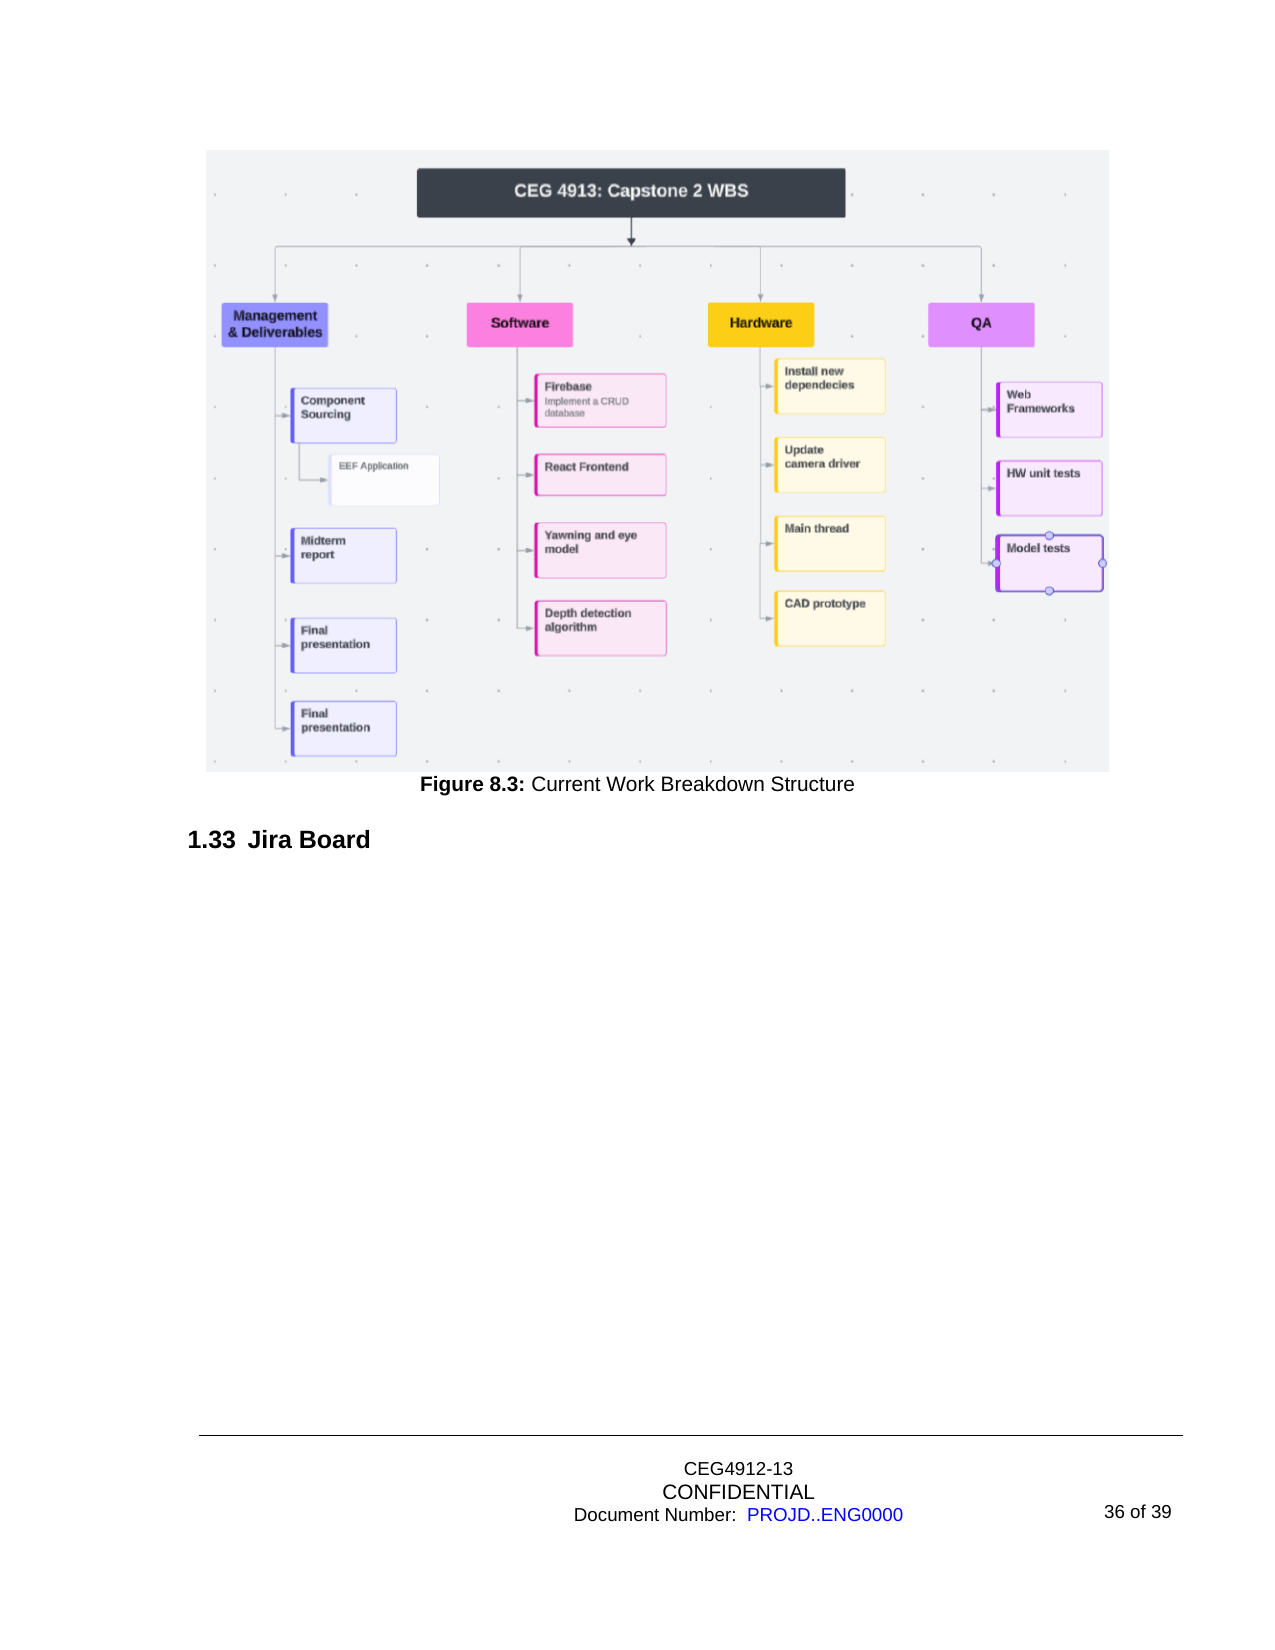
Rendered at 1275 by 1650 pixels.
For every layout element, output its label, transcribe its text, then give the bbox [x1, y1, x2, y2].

text Figure 8.3: Current Work Breakdown Structure [187, 772, 1088, 796]
subtitle Jira Board [187, 824, 1088, 853]
